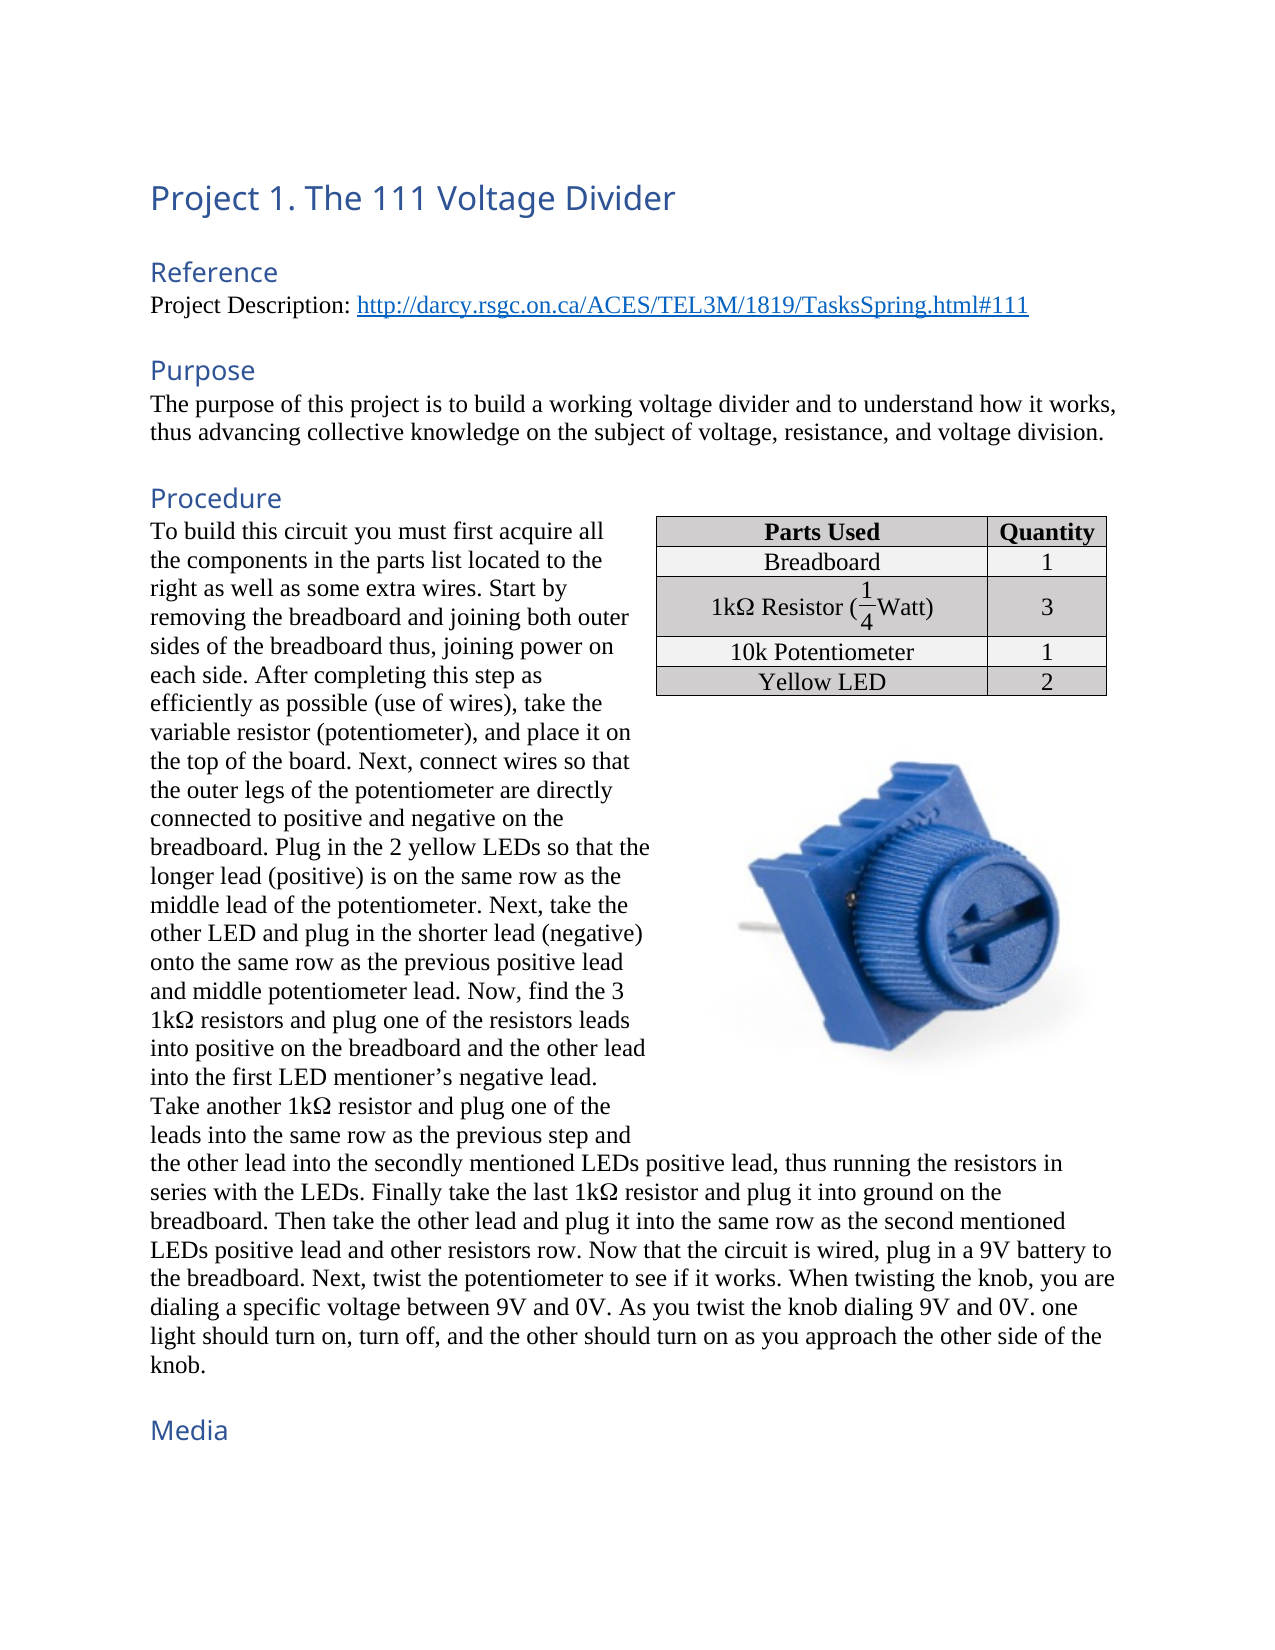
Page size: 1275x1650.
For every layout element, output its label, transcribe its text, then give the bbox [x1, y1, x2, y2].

table_cell 1 [988, 637, 1106, 666]
subtitle Project 1. The 111 Voltage Divider [150, 175, 1125, 220]
text The purpose of this project is to build a working voltage divider and to understand how it works, thus advancing collective knowledge on the subject of voltage, resistance, and voltage division. [150, 389, 1125, 446]
table_header Quantity [988, 517, 1106, 546]
table_cell Breadboard [657, 547, 987, 576]
table_cell 10k Potentiometer [657, 637, 987, 666]
table_cell 3 [988, 577, 1106, 636]
table_cell 1k Resistor (Watt) [657, 577, 987, 636]
text Project Description: http://darcy.rsgc.on.ca/ACES/TEL3M/1819/TasksSpring.html#111 [150, 290, 1125, 319]
subtitle Procedure [150, 479, 1125, 516]
subtitle Reference [150, 253, 1125, 290]
table_cell Yellow LED [657, 667, 987, 695]
table_header Parts Used [657, 517, 987, 546]
text To build this circuit you must first acquire all the components in the parts list located to the right as well as some extra wires. Start by removing the breadboard and joining both outer sides of the breadboard thus, joining power on each side. After completing this step as efficiently as possible (use of wires), take the variable resistor (potentiometer), and place it on the top of the board. Next, connect wires so that the outer legs of the potentiometer are directly connected to positive and negative on the breadboard. Plug in the 2 yellow LEDs so that the longer lead (positive) is on the same row as the middle lead of the potentiometer. Next, take the other LED and plug in the shorter lead (negative) onto the same row as the previous positive lead and middle potentiometer lead. Now, find the 3 1k resistors and plug one of the resistors leads into positive on the breadboard and the other lead into the first LED mentioner’s negative lead. Take another 1k resistor and plug one of the leads into the same row as the previous step and the other lead into the secondly mentioned LEDs positive lead, thus running the resistors in series with the LEDs. Finally take the last 1k resistor and plug it into ground on the breadboard. Then take the other lead and plug it into the same row as the second mentioned LEDs positive lead and other resistors row. Now that the circuit is wired, plug in a 9V battery to the breadboard. Next, twist the potentiometer to see if it works. When twisting the knob, you are dialing a specific voltage between 9V and 0V. As you twist the knob dialing 9V and 0V. one light should turn on, turn off, and the other should turn on as you approach the other side of the knob. [150, 516, 1125, 1378]
picture [671, 688, 1121, 1138]
table_cell 2 [988, 667, 1106, 695]
subtitle Media [150, 1411, 1125, 1448]
subtitle Purpose [150, 352, 1125, 389]
table_cell 1 [988, 547, 1106, 576]
